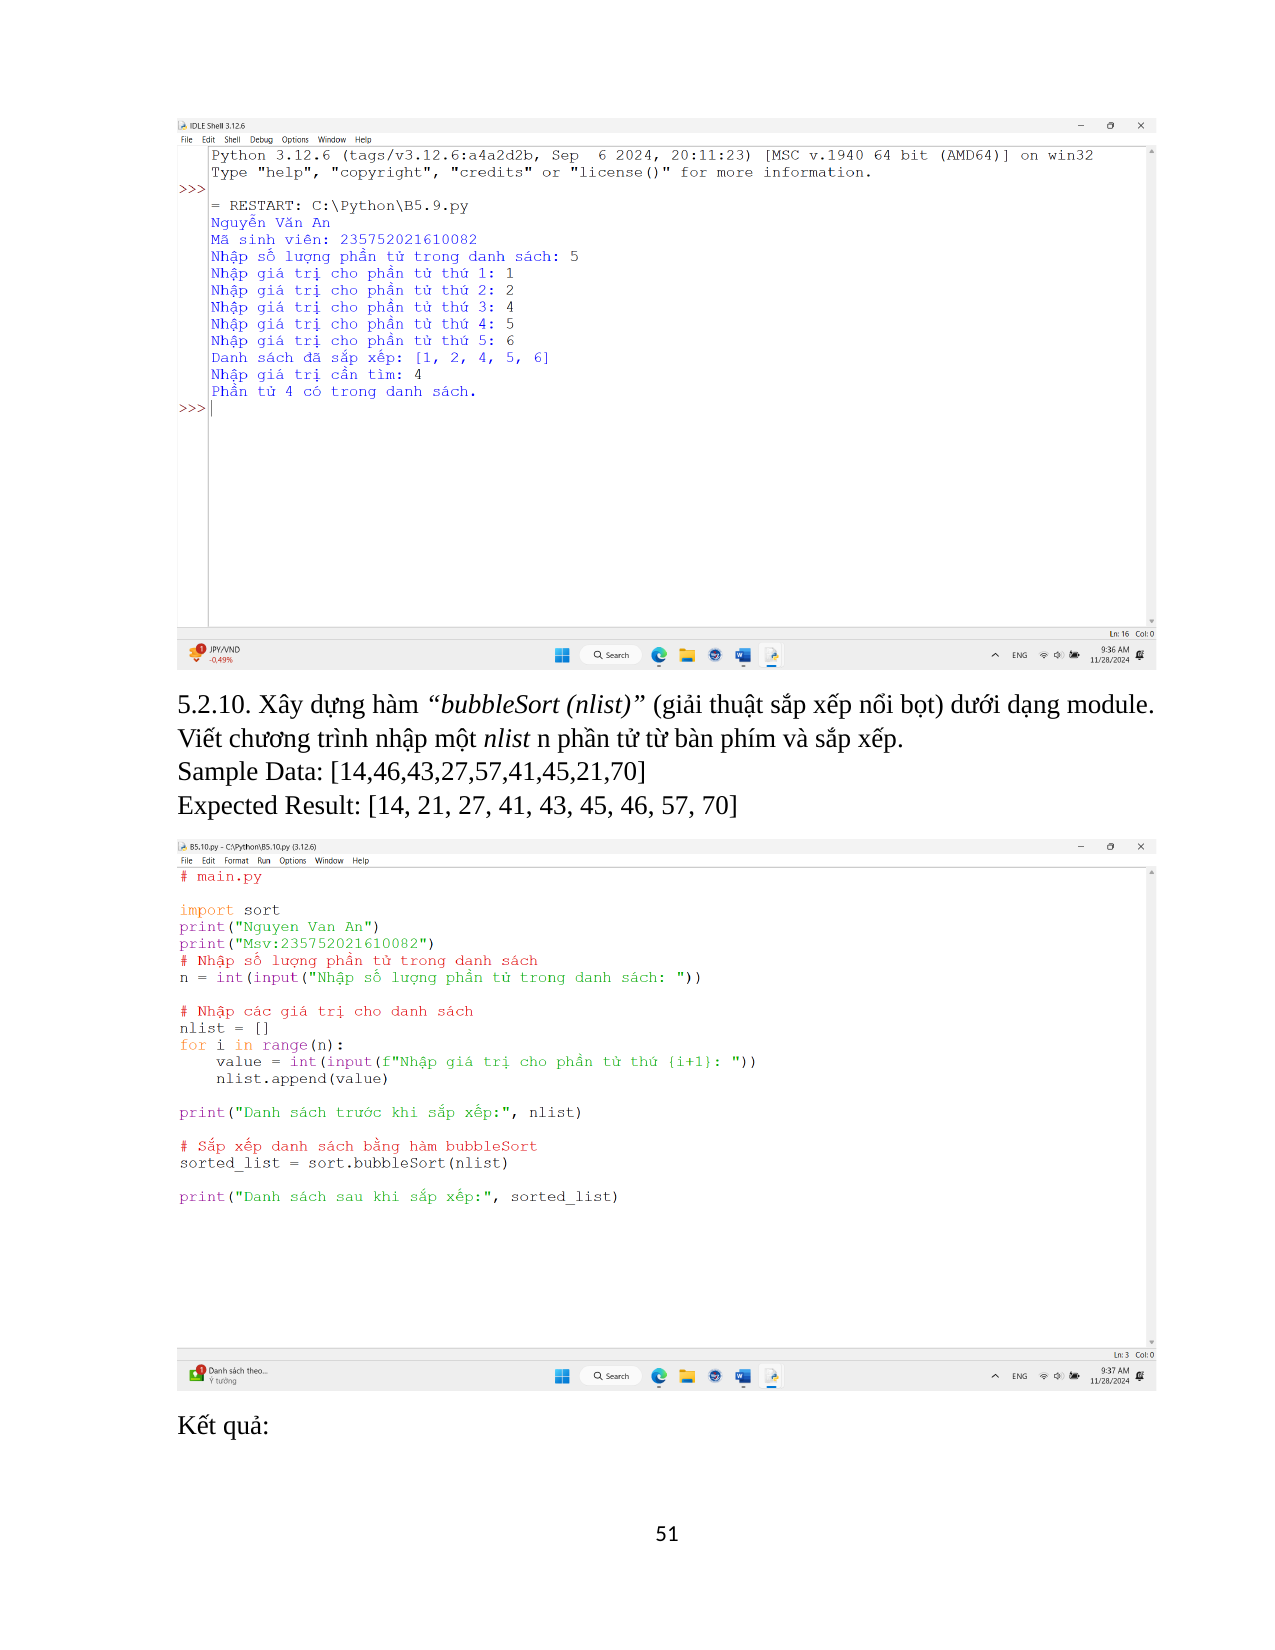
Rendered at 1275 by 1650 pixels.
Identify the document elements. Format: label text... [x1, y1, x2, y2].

text Kết quả: [177, 1409, 1156, 1440]
picture [177, 118, 1157, 670]
text 5.2.10. Xây dựng hàm “bubbleSort (nlist)” (giải thuật sắp xếp nổi bọt) dưới dạng module. Viết chương trình nhập một nlist n phần tử từ bàn phím và sắp xếp. Sample Data: [14,46,43,27,57,41,45,21,70] Expected Result: [14, 21, 27, 41, 43, 45, 46, 57, 70] [177, 688, 1156, 820]
picture [177, 839, 1157, 1391]
